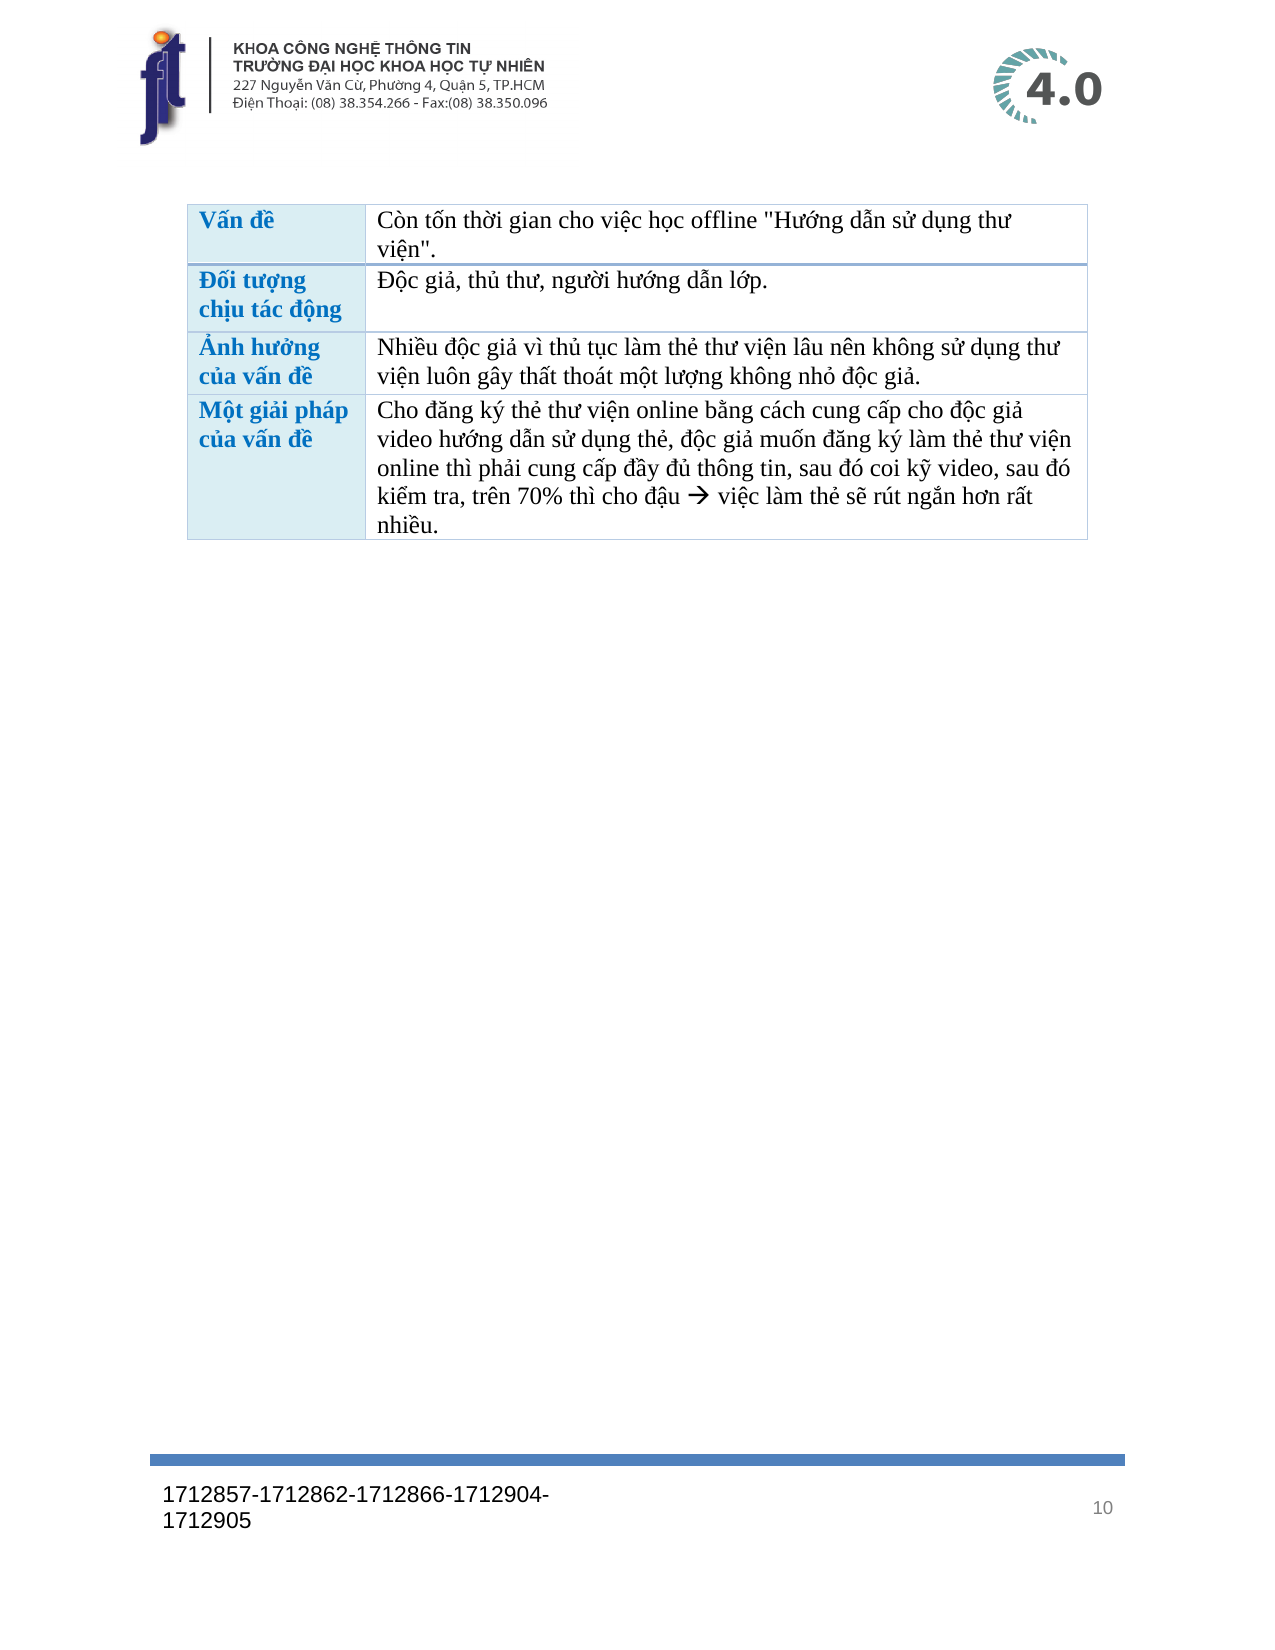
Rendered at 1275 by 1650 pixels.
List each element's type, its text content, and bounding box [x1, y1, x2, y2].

table_cell Nhiều độc giả vì thủ tục làm thẻ thư viện lâu nên không sử dụng thư viện luôn gây thất thoát một lượng không nhỏ độc giả. [366, 333, 1087, 394]
table_cell Cho đăng ký thẻ thư viện online bằng cách cung cấp cho độc giả video hướng dẫn sử dụng thẻ, độc giả muốn đăng ký làm thẻ thư viện online thì phải cung cấp đầy đủ thông tin, sau đó coi kỹ video, sau đó kiểm tra, trên 70% thì cho đậu việc làm thẻ sẽ rút ngắn hơn rất nhiều. [366, 395, 1087, 539]
table_cell Một giải pháp của vấn đề [188, 395, 365, 539]
table_cell Ảnh hưởng của vấn đề [188, 333, 365, 394]
table_cell Độc giả, thủ thư, người hướng dẫn lớp. [366, 266, 1087, 331]
table_header Còn tốn thời gian cho việc học offline "Hướng dẫn sử dụng thư viện". [366, 205, 1087, 262]
picture [985, 41, 1108, 127]
picture [117, 21, 580, 167]
table_header Vấn đề [188, 205, 365, 262]
table_cell Đối tượng chịu tác động [188, 266, 365, 331]
